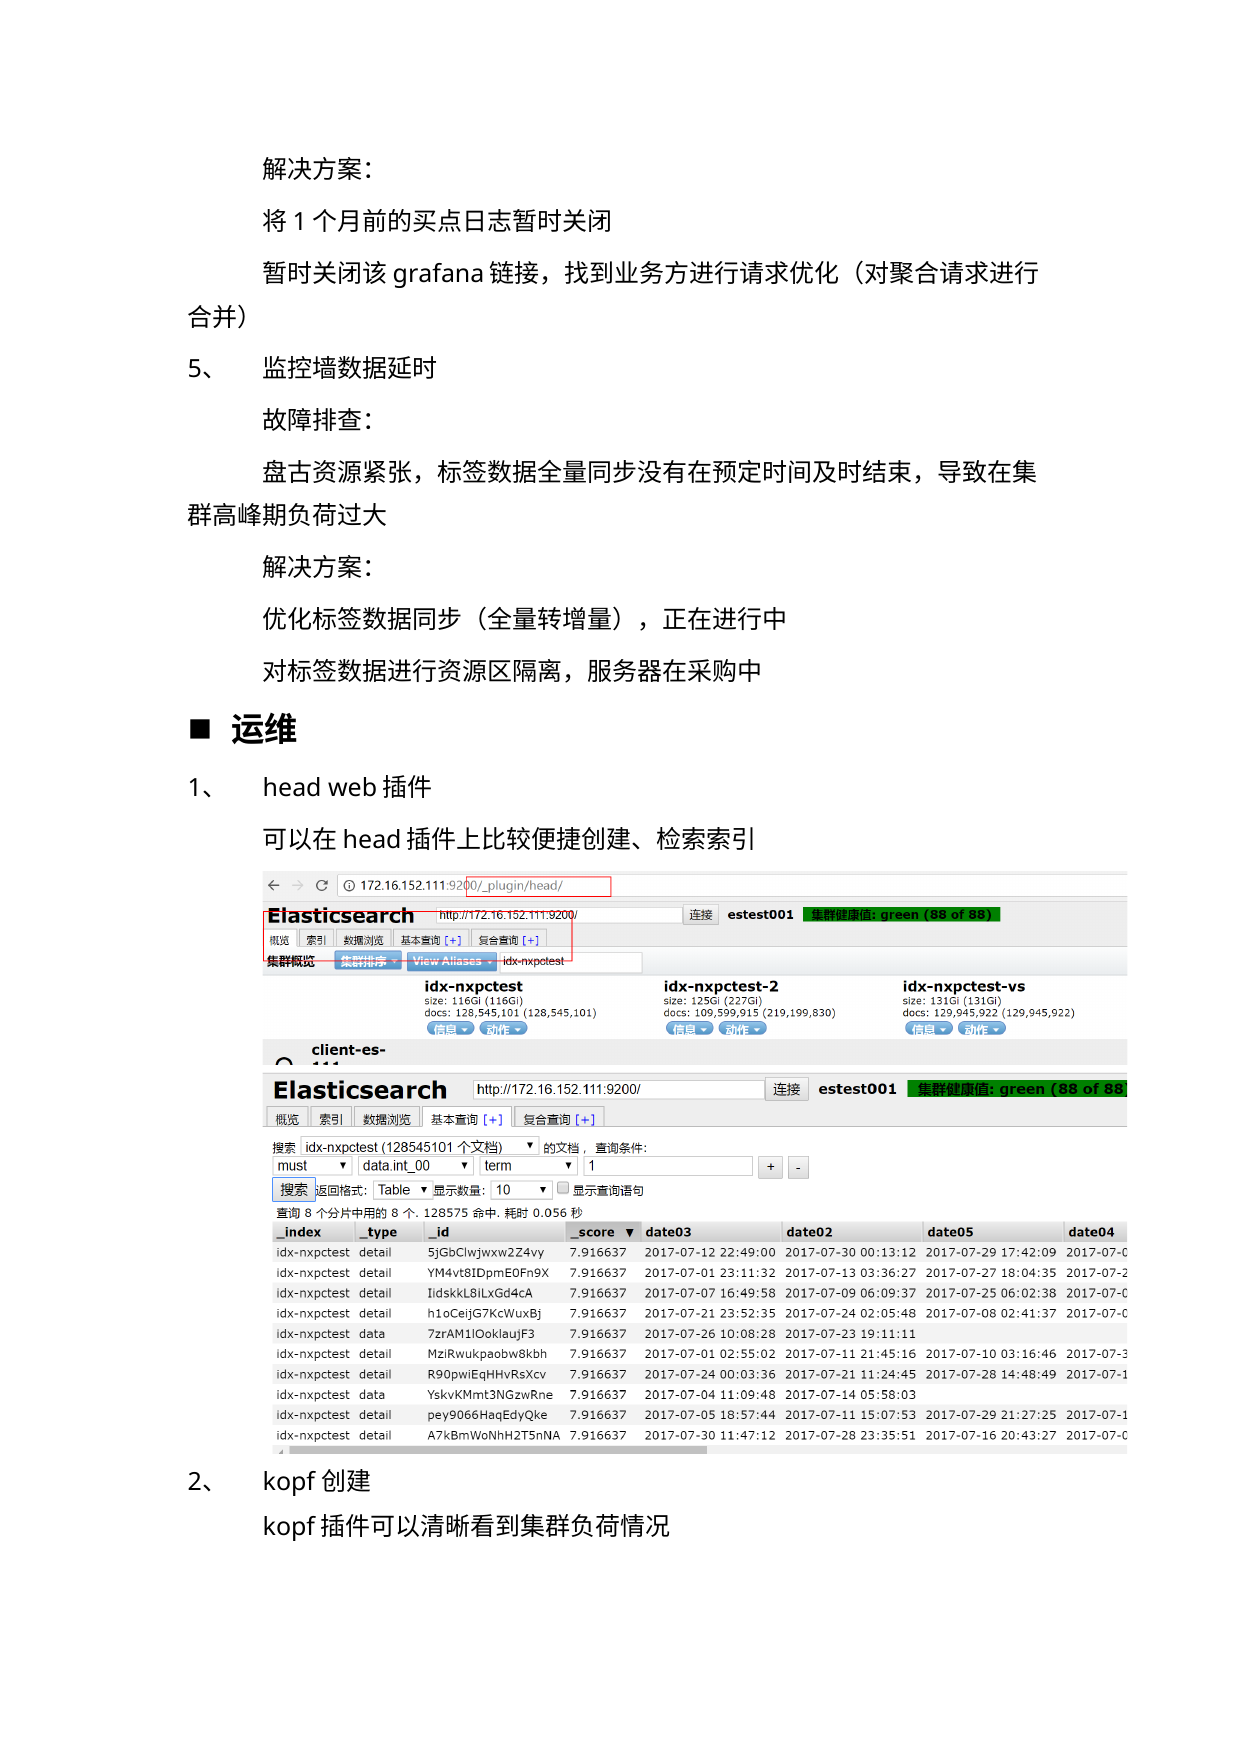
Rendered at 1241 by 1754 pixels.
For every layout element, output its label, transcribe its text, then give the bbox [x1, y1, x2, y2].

list kopf 创建 [187, 1462, 1053, 1498]
list 优化标签数据同步（全量转增量），正在进行中 [187, 599, 1053, 636]
list 将1个月前的买点日志暂时关闭 [187, 202, 1053, 238]
list kopf插件可以清晰看到集群负荷情况 [187, 1506, 1053, 1543]
picture [262, 1072, 1128, 1454]
list 故障排查： [187, 401, 1053, 437]
list 暂时关闭该grafana链接，找到业务方进行请求优化（对聚合请求进行合并） [187, 253, 1053, 333]
list 盘古资源紧张，标签数据全量同步没有在预定时间及时结束，导致在集群高峰期负荷过大 [187, 452, 1053, 532]
list 监控墙数据延时 [187, 349, 1053, 385]
list head web插件 [187, 768, 1053, 804]
picture [262, 871, 1128, 1065]
subtitle 运维 [187, 703, 1053, 751]
list 可以在head插件上比较便捷创建、检索索引 [187, 819, 1053, 856]
list 解决方案： [187, 547, 1053, 584]
list 解决方案： [187, 150, 1053, 186]
list 对标签数据进行资源区隔离，服务器在采购中 [187, 651, 1053, 687]
